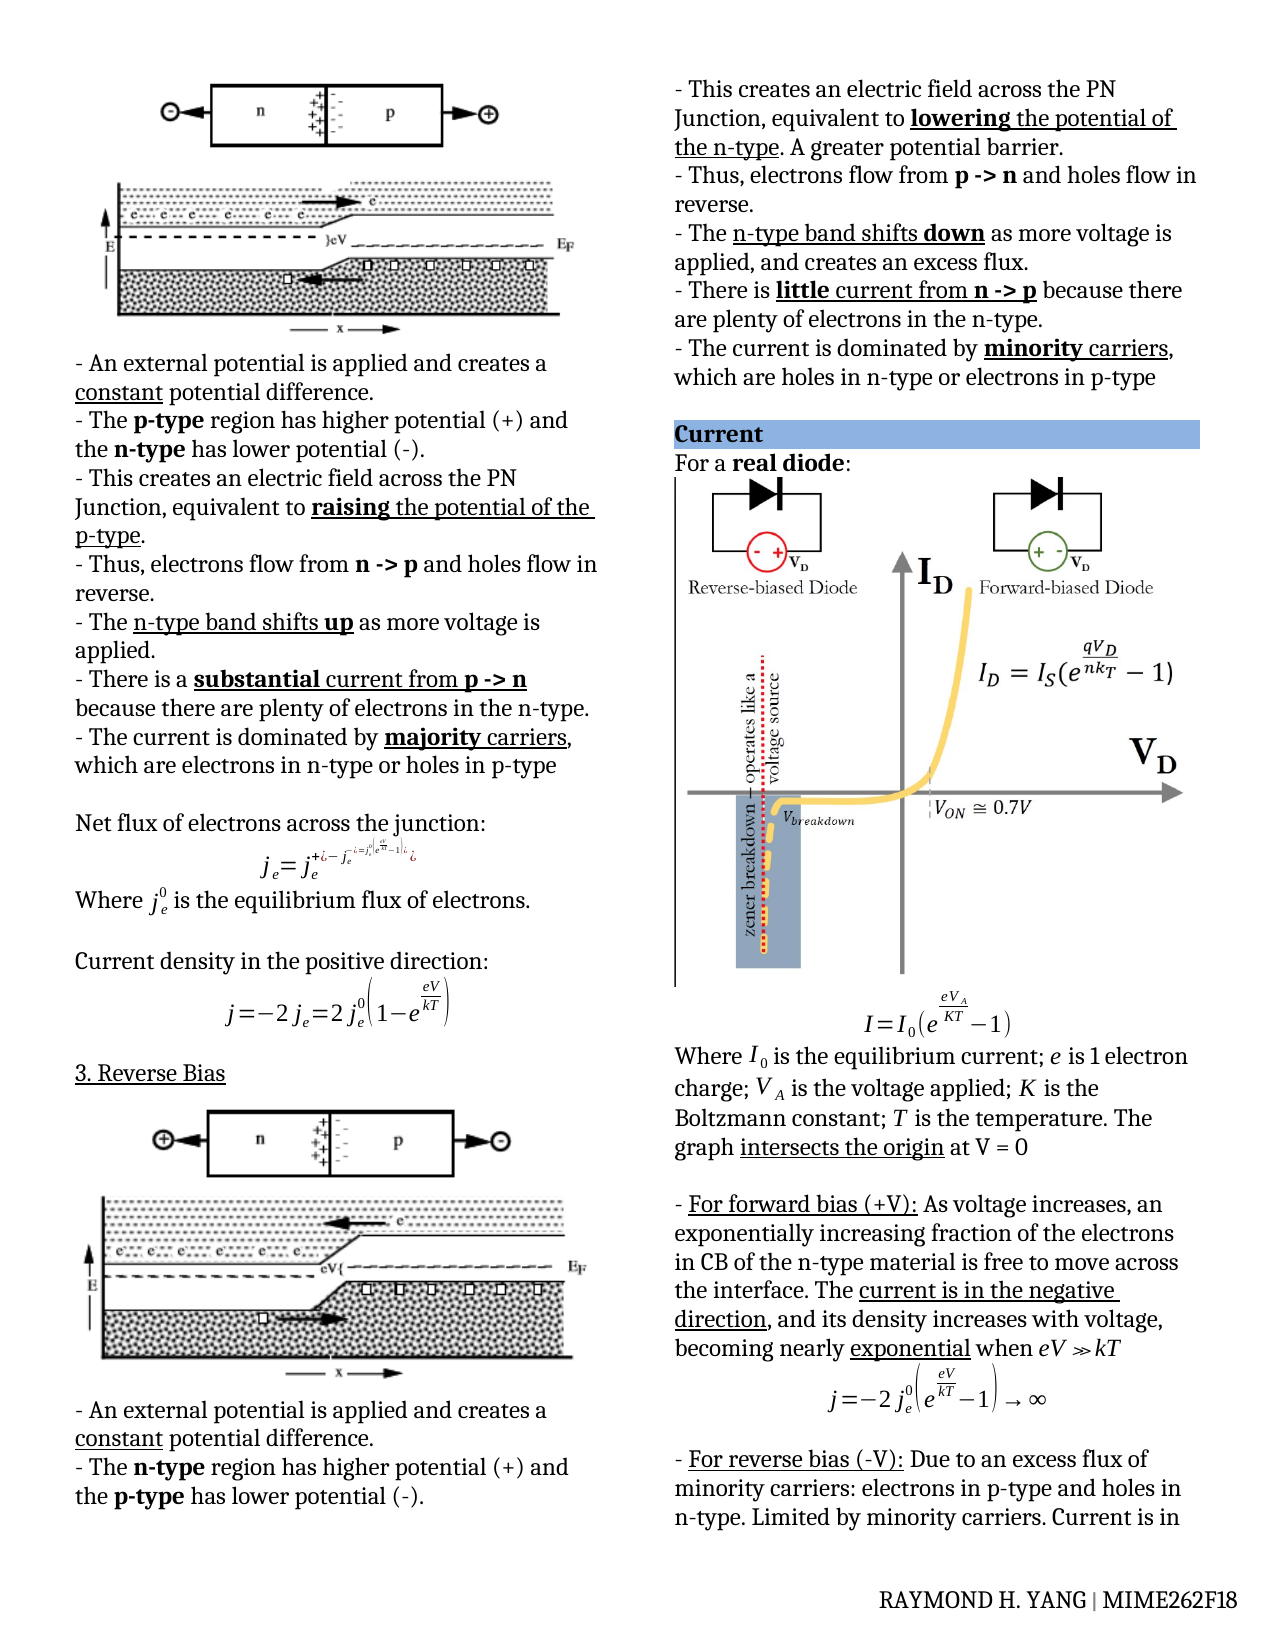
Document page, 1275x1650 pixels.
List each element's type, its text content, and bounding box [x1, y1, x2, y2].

text - The p-type region has higher potential (+) and the n-type has lower potential (-). [75, 406, 601, 464]
text Current density in the positive direction: [75, 947, 601, 976]
text - Thus, electrons flow from p -> n and holes flow in reverse. [674, 161, 1200, 219]
picture [674, 477, 1200, 987]
text - This creates an electric field across the PN Junction, equivalent to lowering the potential of the n-type. A greater potential barrier. [674, 75, 1200, 161]
text Where is the equilibrium current; is 1 electron charge; is the voltage applied; is the Boltzmann constant; is the temperature. The graph intersects the origin at V = 0 [674, 1041, 1200, 1161]
text Where is the equilibrium flux of electrons. [75, 883, 601, 918]
text - The n-type band shifts up as more voltage is applied. [75, 608, 601, 665]
text Current [674, 420, 1200, 449]
picture [75, 75, 601, 349]
text - There is little current from n -> p because there are plenty of electrons in the n-type. [674, 276, 1200, 334]
text - The n-type band shifts down as more voltage is applied, and creates an excess flux. [674, 219, 1200, 276]
text - An external potential is applied and creates a constant potential difference. [75, 349, 601, 406]
text - An external potential is applied and creates a constant potential difference. [75, 1396, 601, 1453]
text - Thus, electrons flow from n -> p and holes flow in reverse. [75, 550, 601, 608]
text - There is a substantial current from p -> n because there are plenty of electrons in the n-type. [75, 665, 601, 723]
text Net flux of electrons across the junction: [75, 809, 601, 838]
text - The n-type region has higher potential (+) and the p-type has lower potential (-). [75, 1453, 601, 1511]
text - The current is dominated by majority carriers, which are electrons in n-type or holes in p-type [75, 723, 601, 780]
picture [75, 1087, 601, 1396]
text - This creates an electric field across the PN Junction, equivalent to raising the potential of the p-type. [75, 464, 601, 550]
text - The current is dominated by minority carriers, which are holes in n-type or electrons in p-type [674, 334, 1200, 391]
text For a real diode: [674, 449, 1200, 477]
text - For forward bias (+V): As voltage increases, an exponentially increasing fraction of the electrons in CB of the n-type material is free to move across the interface. The current is in the negative direction, and its density increases with voltage, becoming nearly exponential when [674, 1190, 1200, 1362]
text 3. Reverse Bias [75, 1059, 601, 1087]
